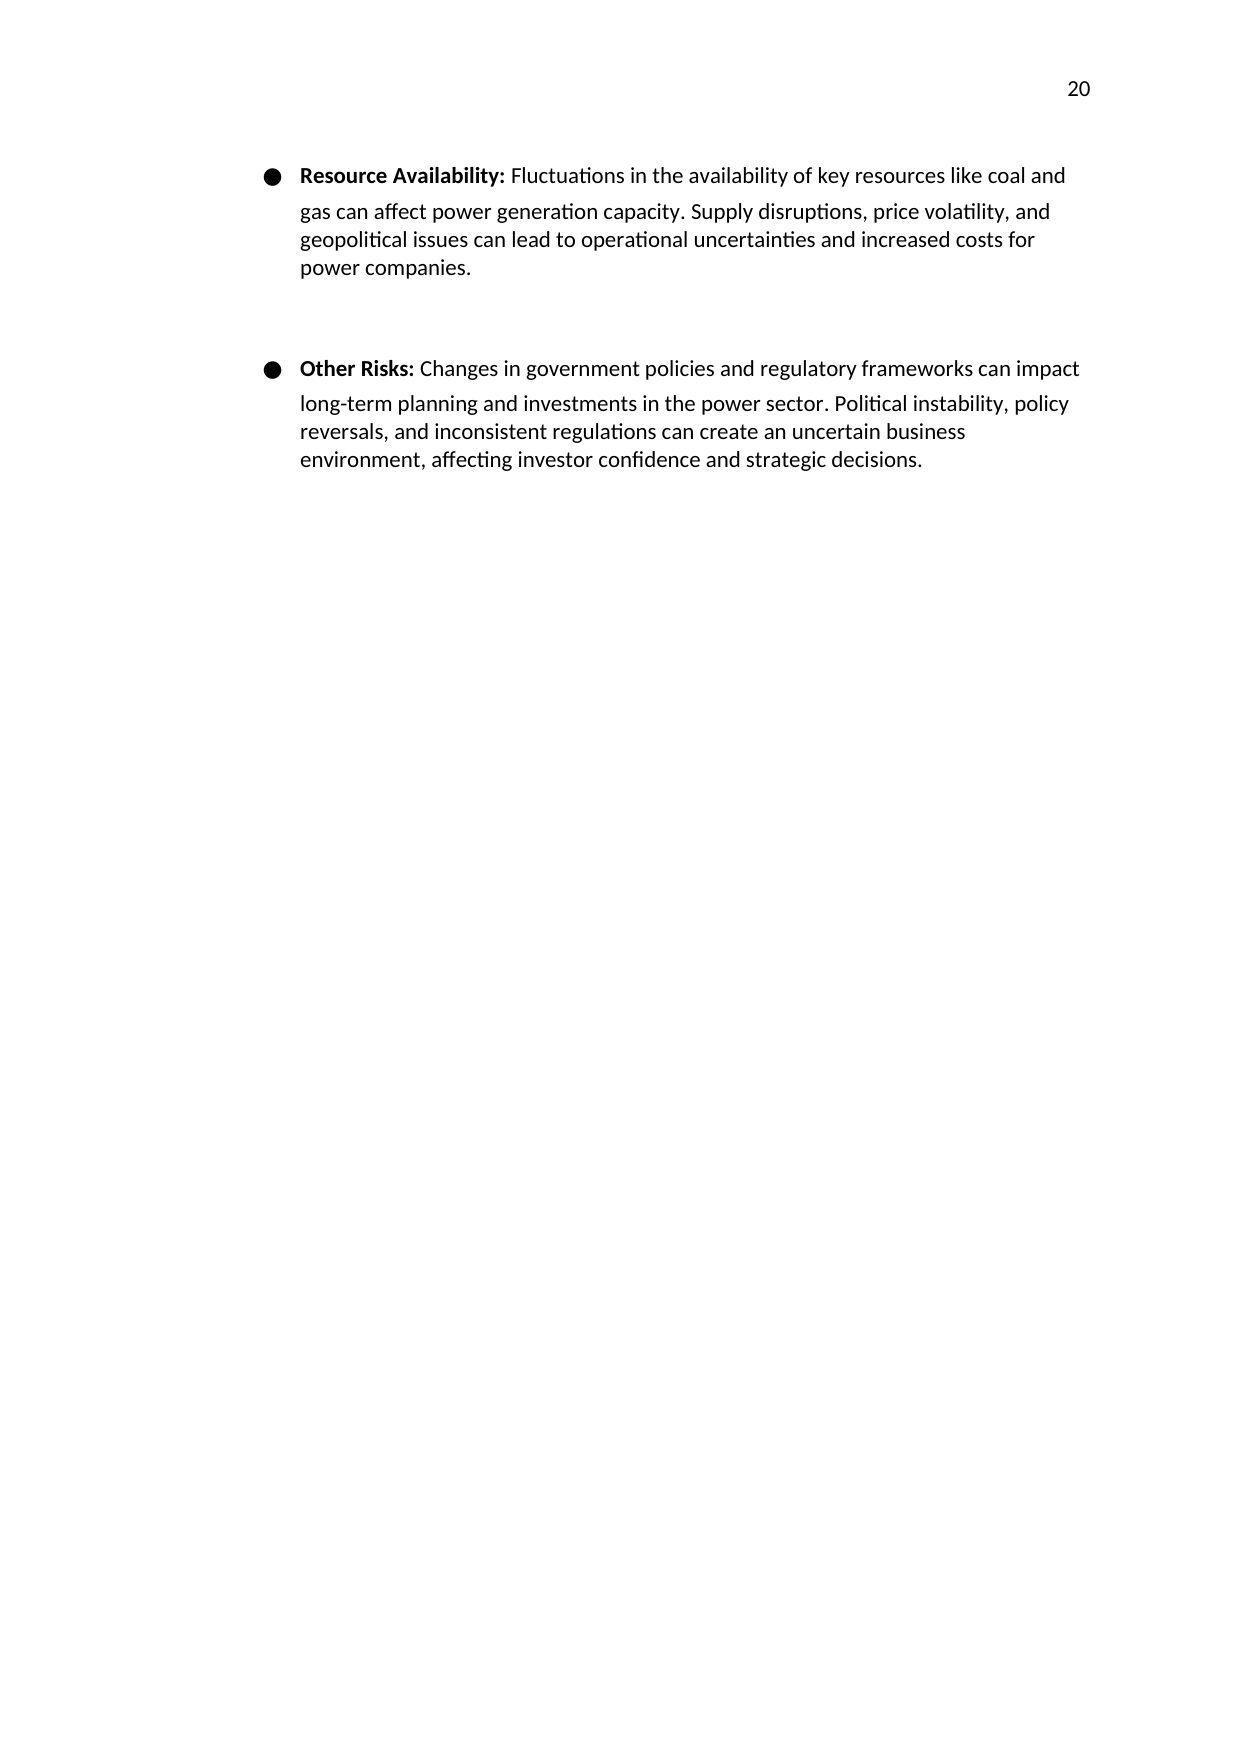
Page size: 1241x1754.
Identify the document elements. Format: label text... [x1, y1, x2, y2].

list Resource Availability: Fluctuations in the availability of key resources like coal and gas can affect power generation capacity. Supply disruptions, price volatility, and geopolitical issues can lead to operational uncertainties and increased costs for power companies. [262, 150, 1090, 281]
list Other Risks: Changes in government policies and regulatory frameworks can impact long-term planning and investments in the power sector. Political instability, policy reversals, and inconsistent regulations can create an uncertain business environment, affecting investor confidence and strategic decisions. [262, 342, 1090, 473]
